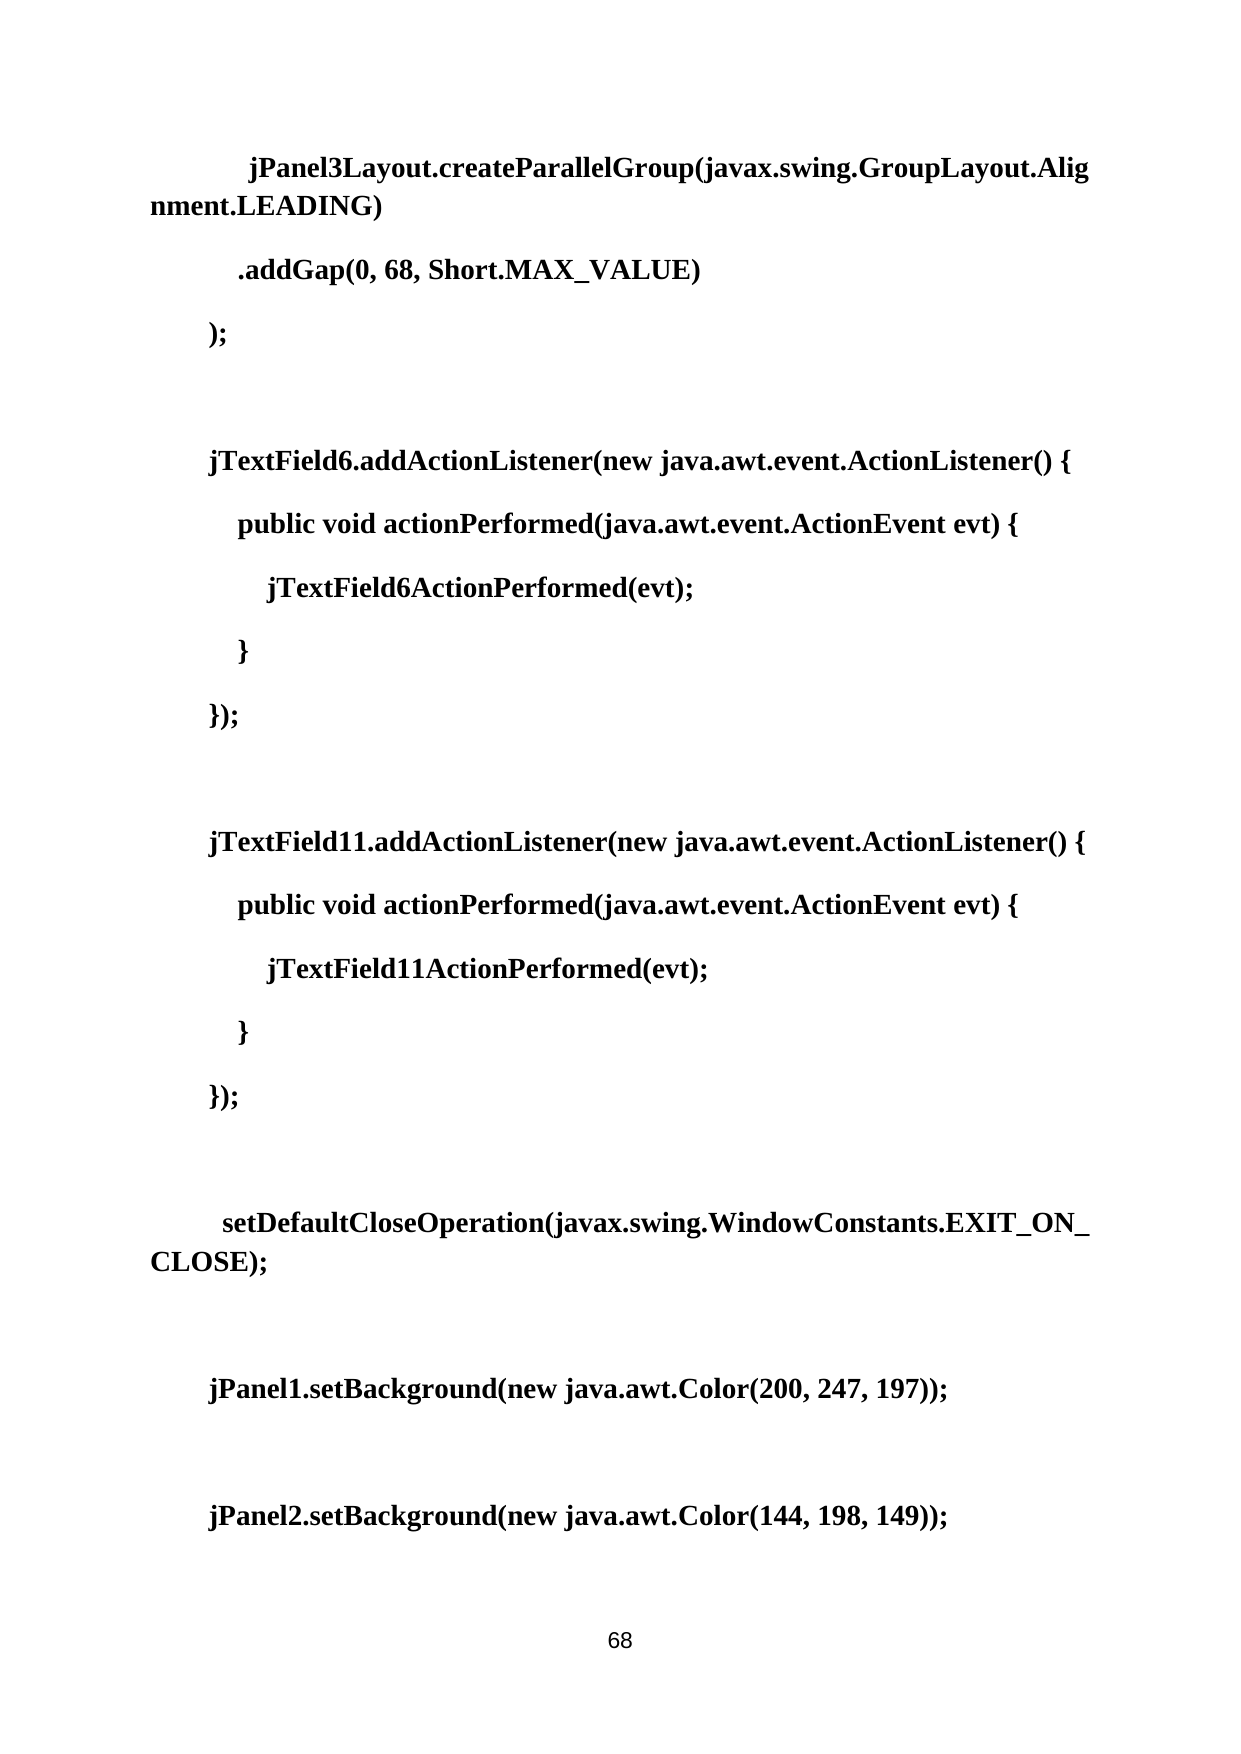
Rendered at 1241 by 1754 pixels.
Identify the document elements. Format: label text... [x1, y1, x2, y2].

text public void actionPerformed(java.awt.event.ActionEvent evt) { [150, 506, 1090, 540]
text } [150, 633, 1090, 667]
text jTextField6ActionPerformed(evt); [150, 570, 1090, 603]
text jPanel2.setBackground(new java.awt.Color(144, 198, 149)); [150, 1498, 1090, 1531]
text .addGap(0, 68, Short.MAX_VALUE) [150, 252, 1090, 286]
text jTextField6.addActionListener(new java.awt.event.ActionListener() { [150, 443, 1090, 476]
text ); [150, 316, 1090, 349]
text jPanel1.setBackground(new java.awt.Color(200, 247, 197)); [150, 1371, 1090, 1404]
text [150, 150, 1090, 222]
text }); [150, 697, 1090, 730]
text }); [150, 1078, 1090, 1112]
text jTextField11.addActionListener(new java.awt.event.ActionListener() { [150, 824, 1090, 857]
text } [150, 1014, 1090, 1048]
text jTextField11ActionPerformed(evt); [150, 951, 1090, 984]
text setDefaultCloseOperation(javax.swing.WindowConstants.EXIT_ON_CLOSE); [150, 1205, 1090, 1277]
text public void actionPerformed(java.awt.event.ActionEvent evt) { [150, 887, 1090, 921]
